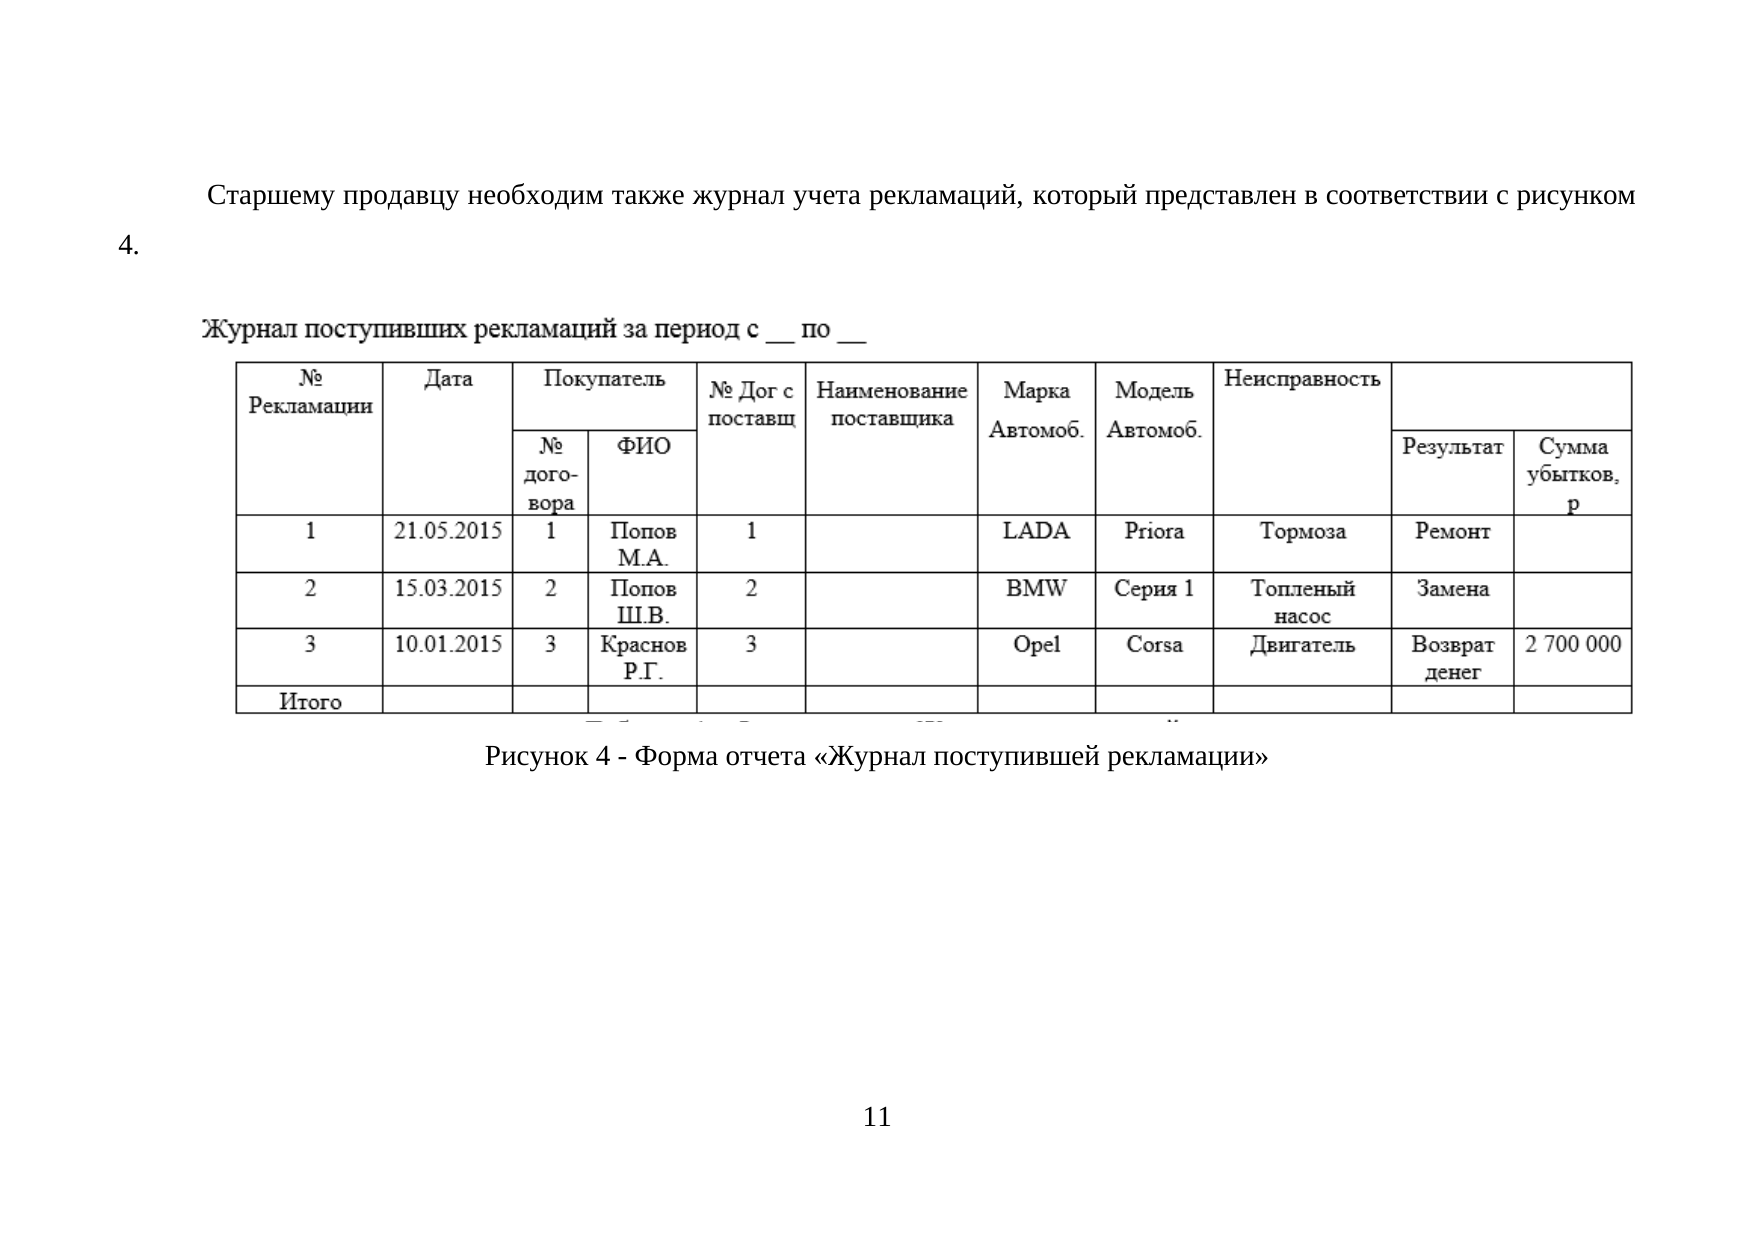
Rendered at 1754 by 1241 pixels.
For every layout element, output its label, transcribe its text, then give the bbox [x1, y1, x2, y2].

text Рисунок 4 - Форма отчета «Журнал поступившей рекламации» [118, 738, 1636, 772]
picture [177, 277, 1668, 722]
text Старшему продавцу необходим также журнал учета рекламаций, который представлен в соответствии с рисунком 4. [118, 177, 1636, 261]
